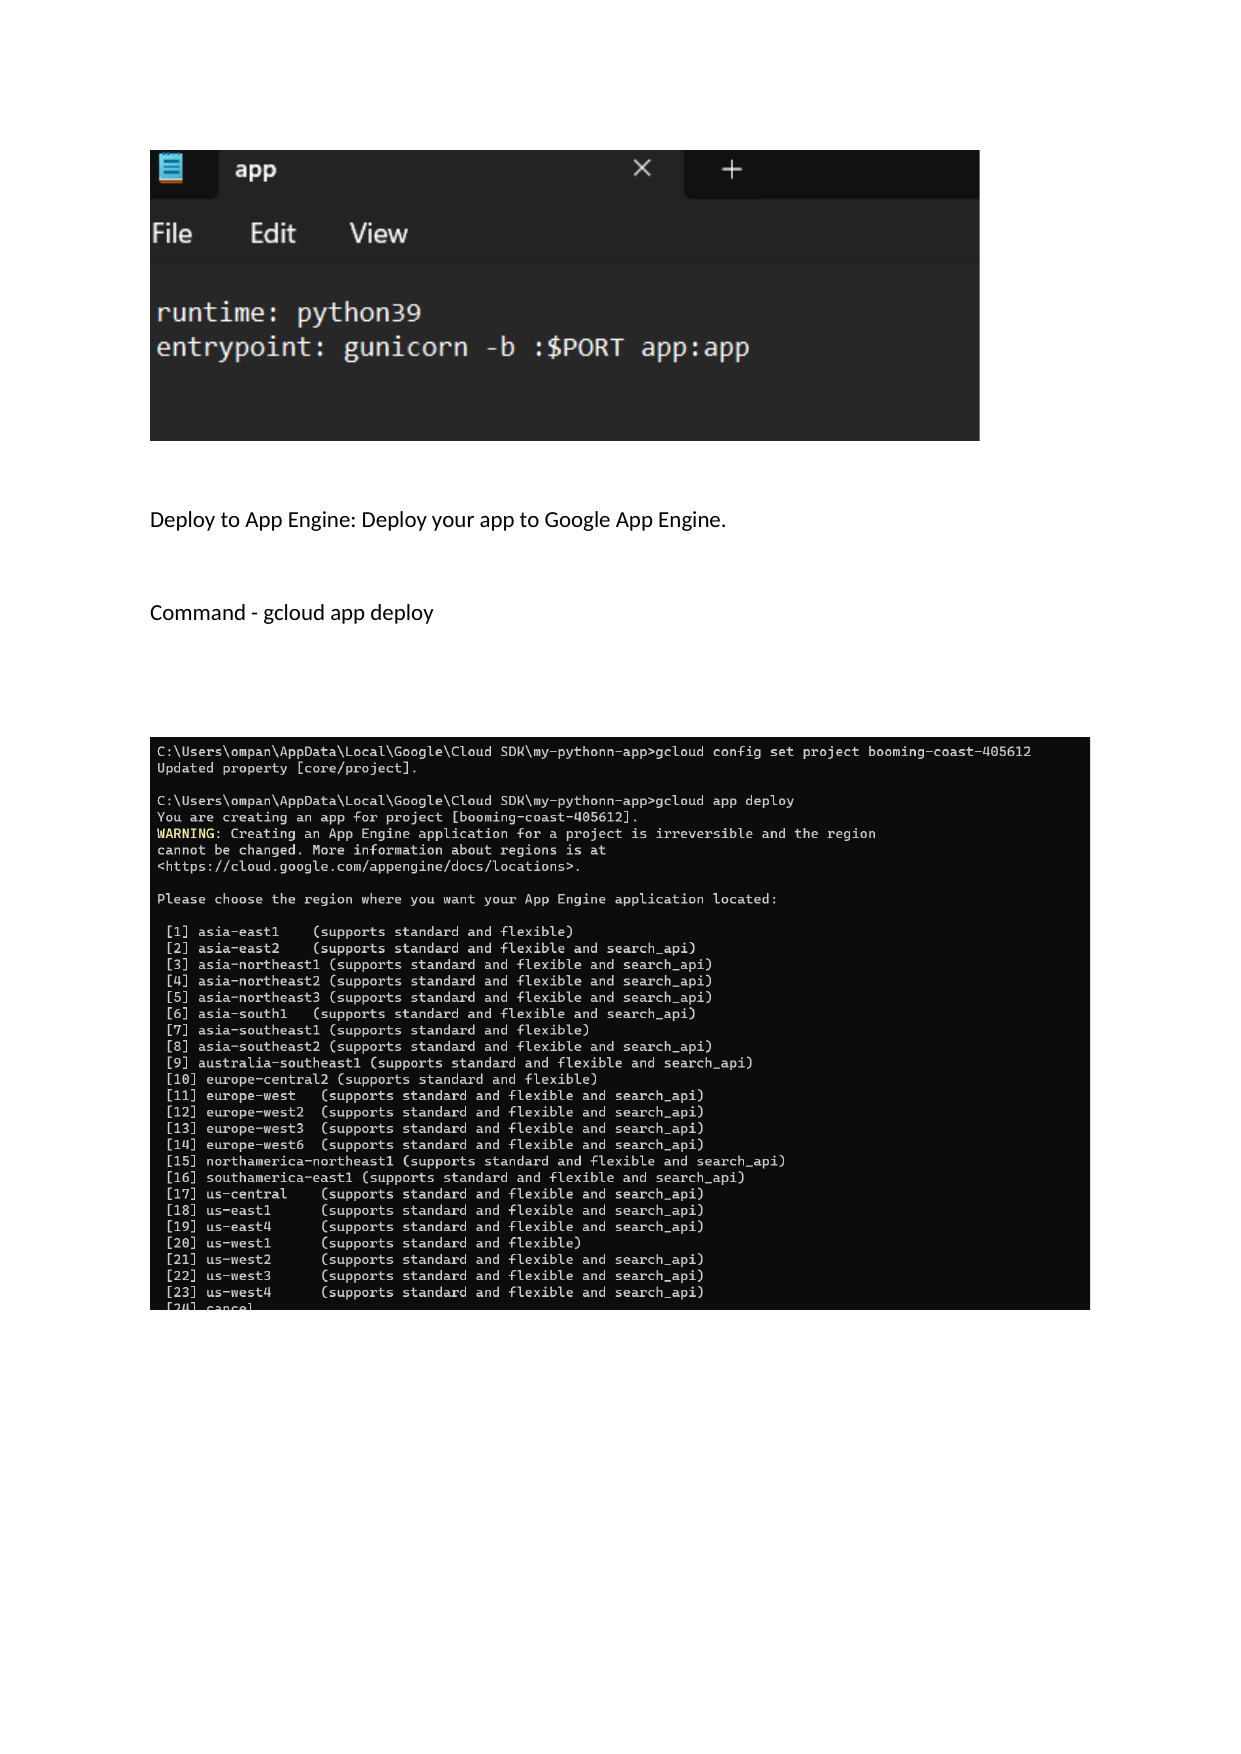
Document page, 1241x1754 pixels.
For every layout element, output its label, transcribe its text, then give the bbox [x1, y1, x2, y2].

text Command - gcloud app deploy [150, 598, 1090, 626]
text Deploy to App Engine: Deploy your app to Google App Engine. [150, 505, 1090, 533]
picture [150, 150, 980, 441]
picture [150, 737, 1091, 1310]
